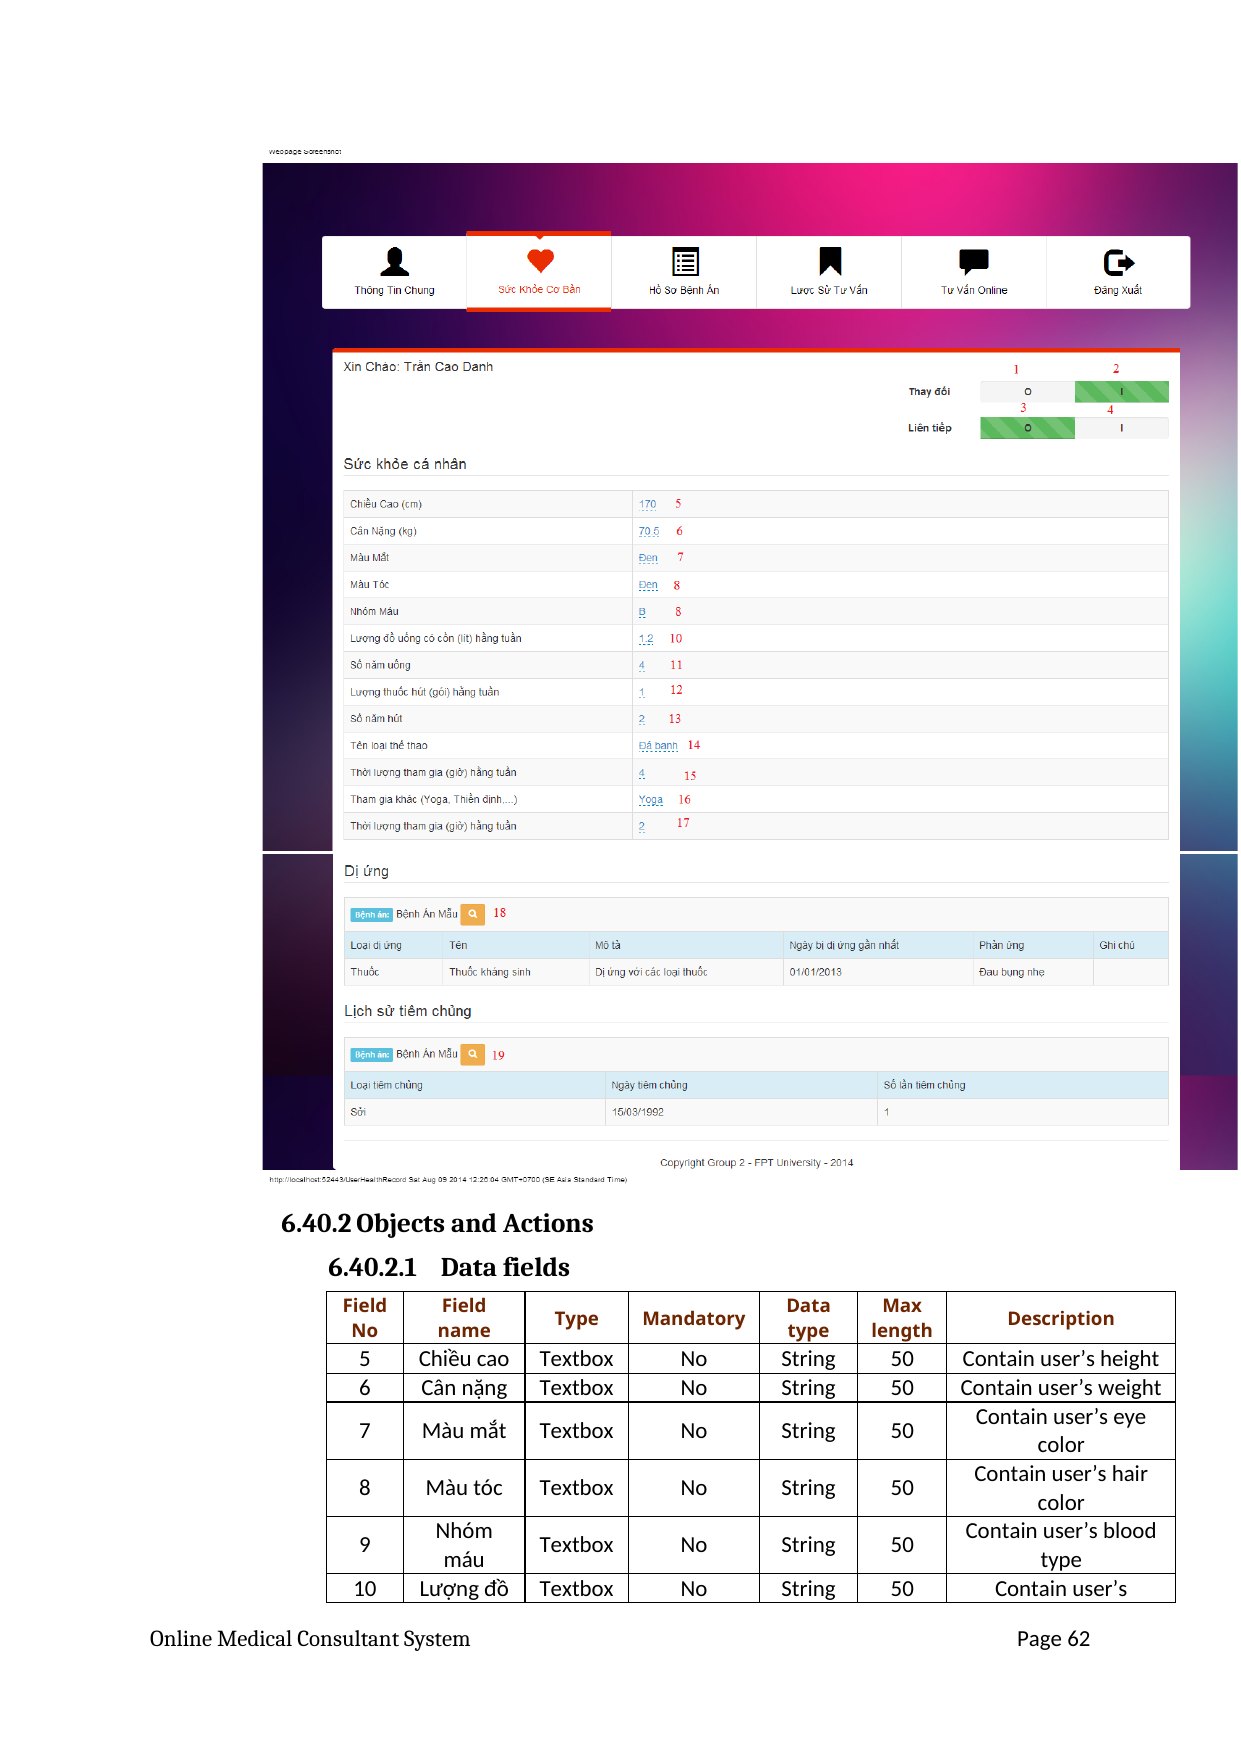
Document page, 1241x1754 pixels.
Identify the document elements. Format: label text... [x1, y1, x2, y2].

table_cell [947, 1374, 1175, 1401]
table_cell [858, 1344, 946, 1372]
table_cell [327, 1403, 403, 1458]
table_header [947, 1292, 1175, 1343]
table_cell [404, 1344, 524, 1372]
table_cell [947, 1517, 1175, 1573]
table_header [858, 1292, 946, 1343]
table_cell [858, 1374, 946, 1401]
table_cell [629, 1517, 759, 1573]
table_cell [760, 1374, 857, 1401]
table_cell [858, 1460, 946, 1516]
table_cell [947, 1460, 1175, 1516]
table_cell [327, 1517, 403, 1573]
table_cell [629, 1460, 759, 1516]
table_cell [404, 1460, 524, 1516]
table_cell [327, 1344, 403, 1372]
subtitle Objects and Actions [281, 1208, 1090, 1239]
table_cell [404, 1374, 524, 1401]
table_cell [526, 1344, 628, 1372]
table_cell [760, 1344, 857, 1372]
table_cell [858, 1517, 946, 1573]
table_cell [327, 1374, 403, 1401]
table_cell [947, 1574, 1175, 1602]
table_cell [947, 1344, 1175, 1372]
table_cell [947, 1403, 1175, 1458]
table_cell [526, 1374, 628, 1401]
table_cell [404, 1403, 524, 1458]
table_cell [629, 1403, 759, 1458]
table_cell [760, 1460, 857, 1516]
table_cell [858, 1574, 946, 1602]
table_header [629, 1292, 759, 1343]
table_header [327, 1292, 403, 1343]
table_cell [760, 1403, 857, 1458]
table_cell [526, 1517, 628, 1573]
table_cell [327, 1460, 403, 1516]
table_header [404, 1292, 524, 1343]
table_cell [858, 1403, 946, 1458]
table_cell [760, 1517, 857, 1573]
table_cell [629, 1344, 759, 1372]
picture [262, 150, 1238, 851]
picture [262, 854, 1238, 1184]
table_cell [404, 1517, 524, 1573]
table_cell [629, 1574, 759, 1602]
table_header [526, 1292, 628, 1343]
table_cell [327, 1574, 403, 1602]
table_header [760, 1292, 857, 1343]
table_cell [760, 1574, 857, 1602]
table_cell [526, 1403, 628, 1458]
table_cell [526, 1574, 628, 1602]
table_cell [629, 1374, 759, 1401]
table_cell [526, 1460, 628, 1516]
subtitle Data fields [328, 1252, 1090, 1283]
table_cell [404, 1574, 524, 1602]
